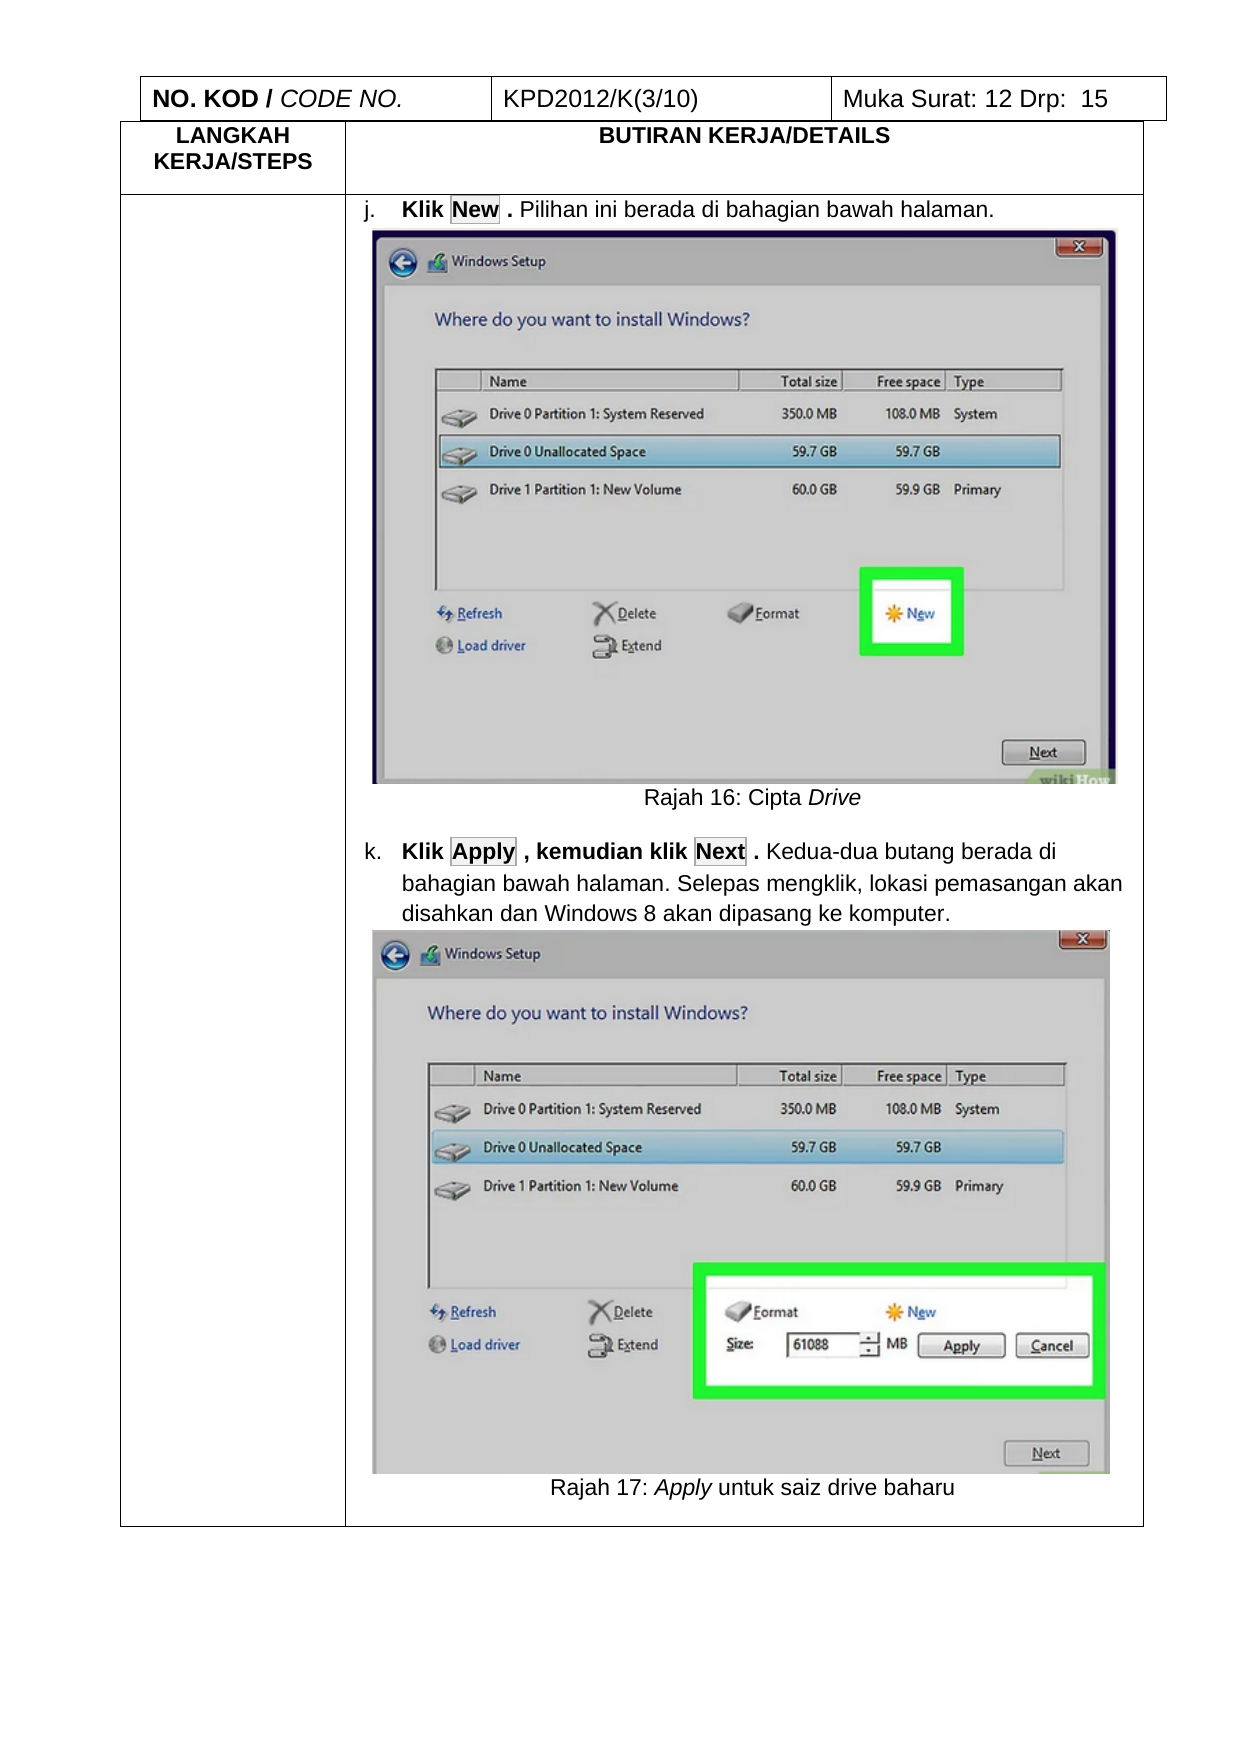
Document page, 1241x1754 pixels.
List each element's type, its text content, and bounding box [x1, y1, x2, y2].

table_cell [121, 195, 345, 1526]
picture [372, 228, 1119, 784]
picture [372, 930, 1110, 1474]
table_cell Klik New . Pilihan ini berada di bahagian bawah halaman. Rajah 16: Cipta Drive Klik Apply , kemudian klik Next . Kedua-dua butang berada di bahagian bawah halaman. Selepas mengklik, lokasi pemasangan akan disahkan dan Windows 8 akan dipasang ke komputer. Rajah 17: Apply untuk saiz drive baharu [346, 195, 1143, 1526]
table_header BUTIRAN KERJA/DETAILS [346, 122, 1143, 193]
table_header LANGKAH KERJA/STEPS [121, 122, 345, 193]
